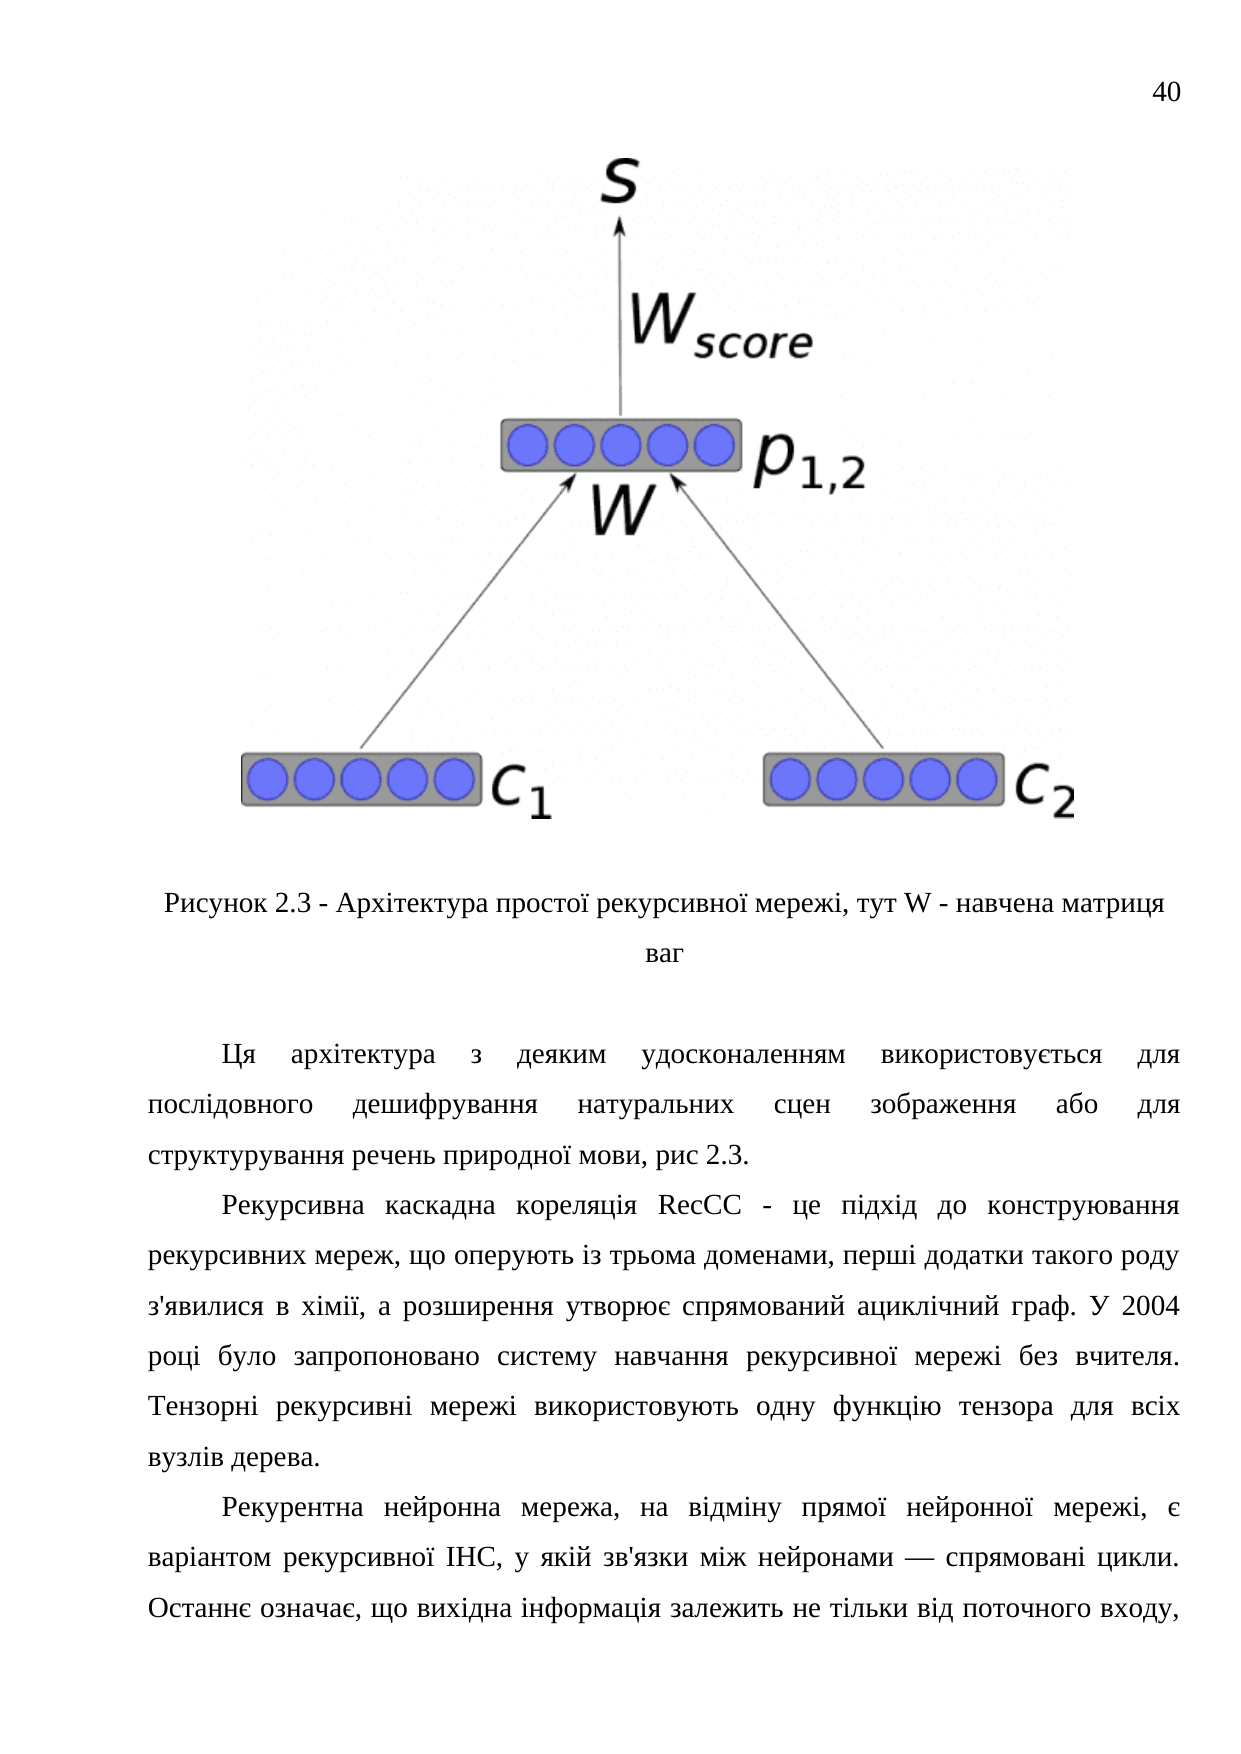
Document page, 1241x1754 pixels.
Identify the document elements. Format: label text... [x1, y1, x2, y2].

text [148, 1489, 1181, 1623]
text Рисунок 2.3 - Архітектура простої рекурсивної мережі, тут W - навчена матриця ваг [148, 885, 1181, 969]
picture [241, 158, 1074, 819]
text Ця архітектура з деяким удосконаленням використовується для послідовного дешифрування натуральних сцен зображення або для структурування речень природної мови, рис 2.3. [148, 1036, 1181, 1170]
text Рекурсивна каскадна кореляція RecCC - це підхід до конструювання рекурсивних мереж, що оперують із трьома доменами, перші додатки такого роду з'явилися в хімії, а розширення утворює спрямований ациклічний граф. У 2004 році було запропоновано систему навчання рекурсивної мережі без вчителя. Тензорні рекурсивні мережі використовують одну функцію тензора для всіх вузлів дерева. [148, 1187, 1181, 1472]
